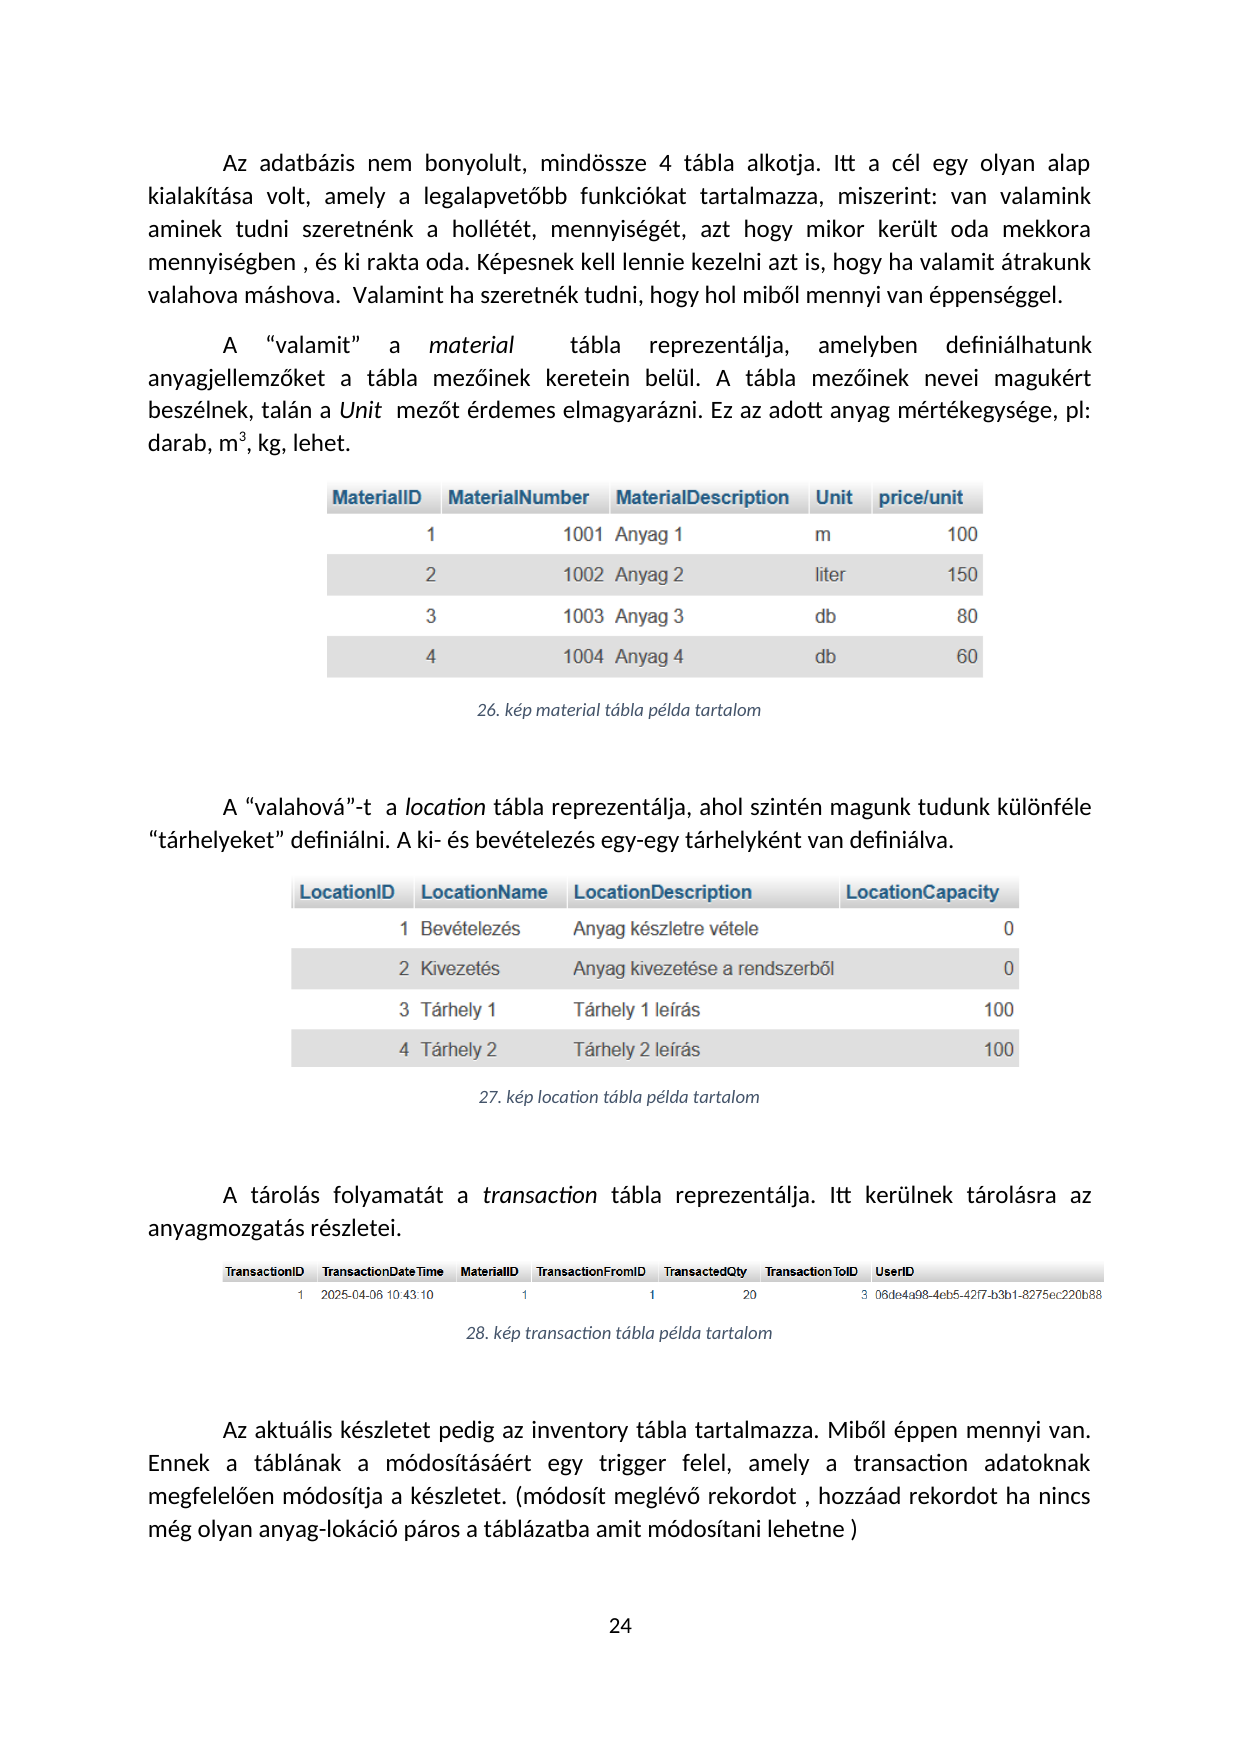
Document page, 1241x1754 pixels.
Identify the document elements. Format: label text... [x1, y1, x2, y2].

text Az adatbázis nem bonyolult, mindössze 4 tábla alkotja. Itt a cél egy olyan alap kialakítása volt, amely a legalapvetőbb funkciókat tartalmazza, miszerint: van valamink aminek tudni szeretnénk a hollétét, mennyiségét, azt hogy mikor került oda mekkora mennyiségben , és ki rakta oda. Képesnek kell lennie kezelni azt is, hogy ha valamit átrakunk valahova máshova. Valamint ha szeretnék tudni, hogy hol miből mennyi van éppenséggel. [148, 148, 1093, 310]
text A “valamit” a material tábla reprezentálja, amelyben definiálhatunk anyagjellemzőket a tábla mezőinek keretein belül. A tábla mezőinek nevei magukért beszélnek, talán a Unit mezőt érdemes elmagyarázni. Ez az adott anyag mértékegysége, pl: darab, m3, kg, lehet. [148, 329, 1093, 458]
text A tárolás folyamatát a transaction tábla reprezentálja. Itt kerülnek tárolásra az anyagmozgatás részletei. [148, 1179, 1093, 1242]
picture [222, 1261, 1104, 1302]
text 26. kép material tábla példa tartalom [148, 698, 1093, 721]
picture [327, 477, 989, 680]
text 27. kép location tábla példa tartalom [148, 1086, 1093, 1108]
text A “valahová”-t a location tábla reprezentálja, ahol szintén magunk tudunk különféle “tárhelyeket” definiálni. A ki- és bevételezés egy-egy tárhelyként van definiálva. [148, 792, 1093, 855]
text 28. kép transaction tábla példa tartalom [148, 1321, 1093, 1344]
text Az aktuális készletet pedig az inventory tábla tartalmazza. Miből éppen mennyi van. Ennek a táblának a módosításáért egy trigger felel, amely a transaction adatoknak megfelelően módosítja a készletet. (módosít meglévő rekordot , hozzáad rekordot ha nincs még olyan anyag-lokáció páros a táblázatba amit módosítani lehetne ) [148, 1414, 1093, 1543]
picture [291, 874, 1024, 1067]
